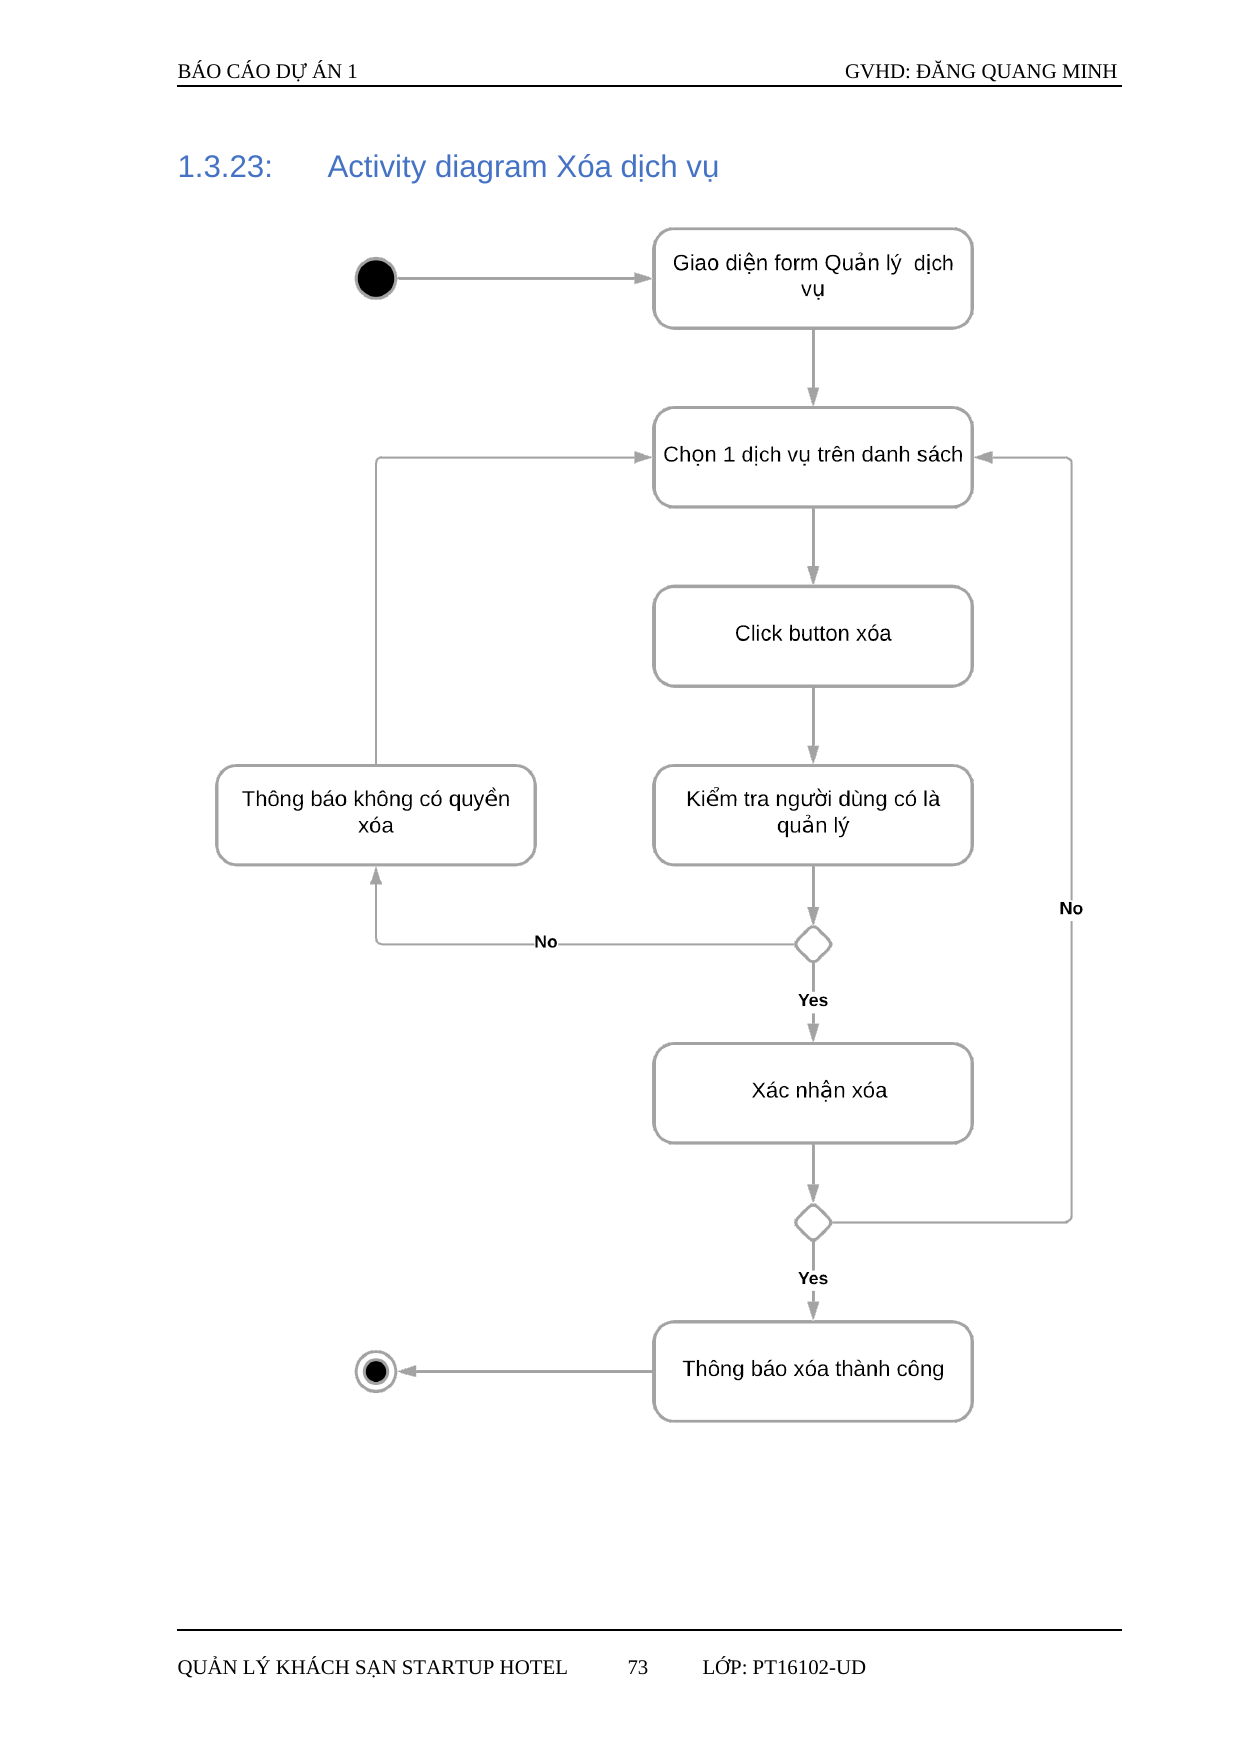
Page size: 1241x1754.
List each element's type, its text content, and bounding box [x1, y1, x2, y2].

subtitle Activity diagram Xóa dịch vụ [177, 148, 1122, 184]
picture [177, 190, 1123, 1461]
